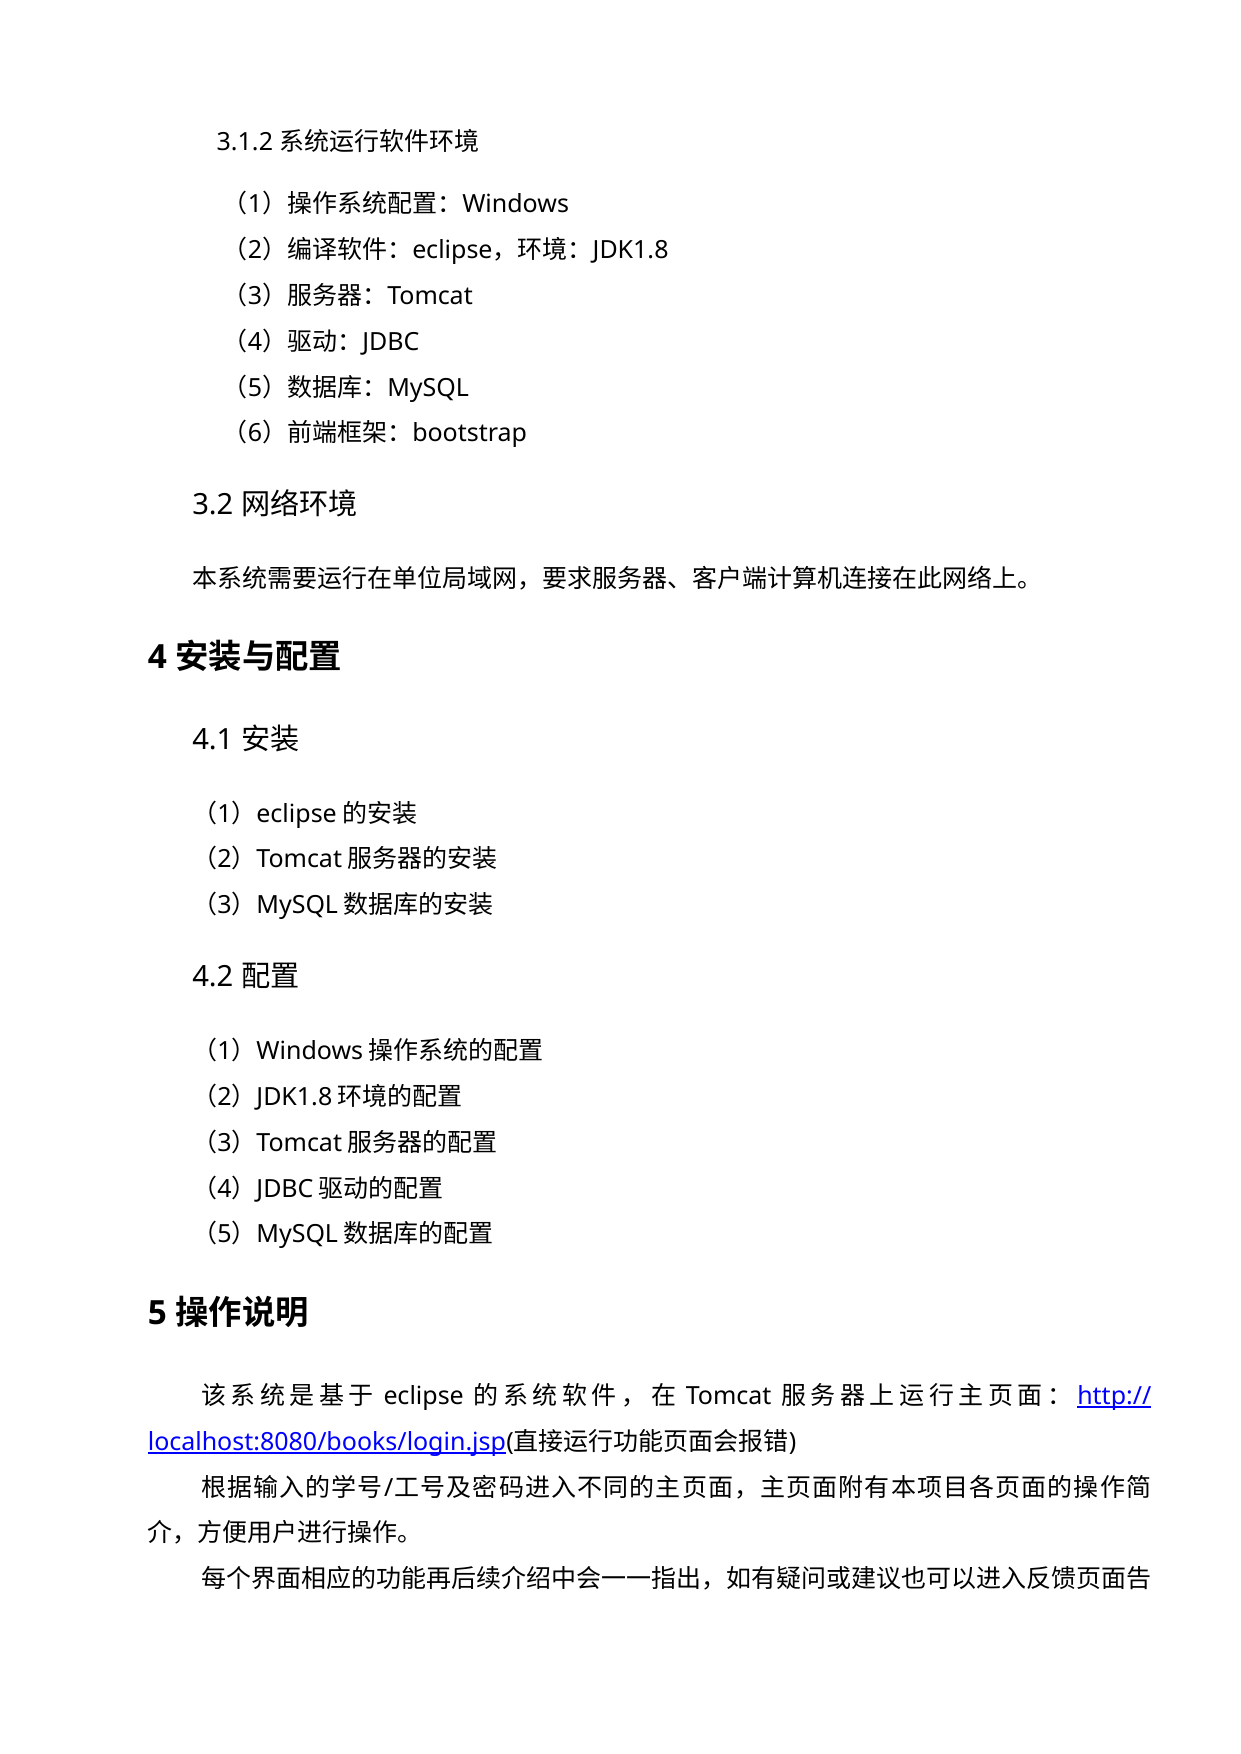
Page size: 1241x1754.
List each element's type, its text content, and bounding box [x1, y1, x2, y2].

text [148, 1551, 1152, 1597]
text （2）Tomcat服务器的安装 [148, 831, 1152, 877]
text （2）编译软件：eclipse，环境：JDK1.8 [148, 222, 1152, 268]
text （5）MySQL数据库的配置 [148, 1206, 1152, 1252]
text （5）数据库：MySQL [148, 359, 1152, 405]
text 该系统是基于eclipse的系统软件，在Tomcat服务器上运行主页面：http://localhost:8080/books/login.jsp(直接运行功能页面会报错) [148, 1368, 1152, 1459]
text 4.2 配置 [192, 950, 1152, 996]
text 根据输入的学号/工号及密码进入不同的主页面，主页面附有本项目各页面的操作简介，方便用户进行操作。 [148, 1459, 1152, 1551]
text 3.2 网络环境 [192, 478, 1152, 524]
text （4）驱动：JDBC [148, 313, 1152, 359]
text （1）操作系统配置：Windows [148, 176, 1152, 222]
subtitle 3.1.2 系统运行软件环境 [191, 114, 1152, 160]
subtitle 4 安装与配置 [148, 632, 1152, 678]
text （3）MySQL数据库的安装 [148, 877, 1152, 923]
text （1）Windows操作系统的配置 [148, 1023, 1152, 1069]
text （4）JDBC驱动的配置 [148, 1160, 1152, 1206]
text 4.1 安装 [192, 712, 1152, 758]
text （6）前端框架：bootstrap [148, 405, 1152, 451]
text 本系统需要运行在单位局域网，要求服务器、客户端计算机连接在此网络上。 [148, 551, 1152, 597]
text （1）eclipse的安装 [148, 785, 1152, 831]
text （3）Tomcat服务器的配置 [148, 1114, 1152, 1160]
text （3）服务器：Tomcat [148, 268, 1152, 313]
subtitle 5 操作说明 [148, 1287, 1152, 1333]
text （2）JDK1.8环境的配置 [148, 1069, 1152, 1114]
